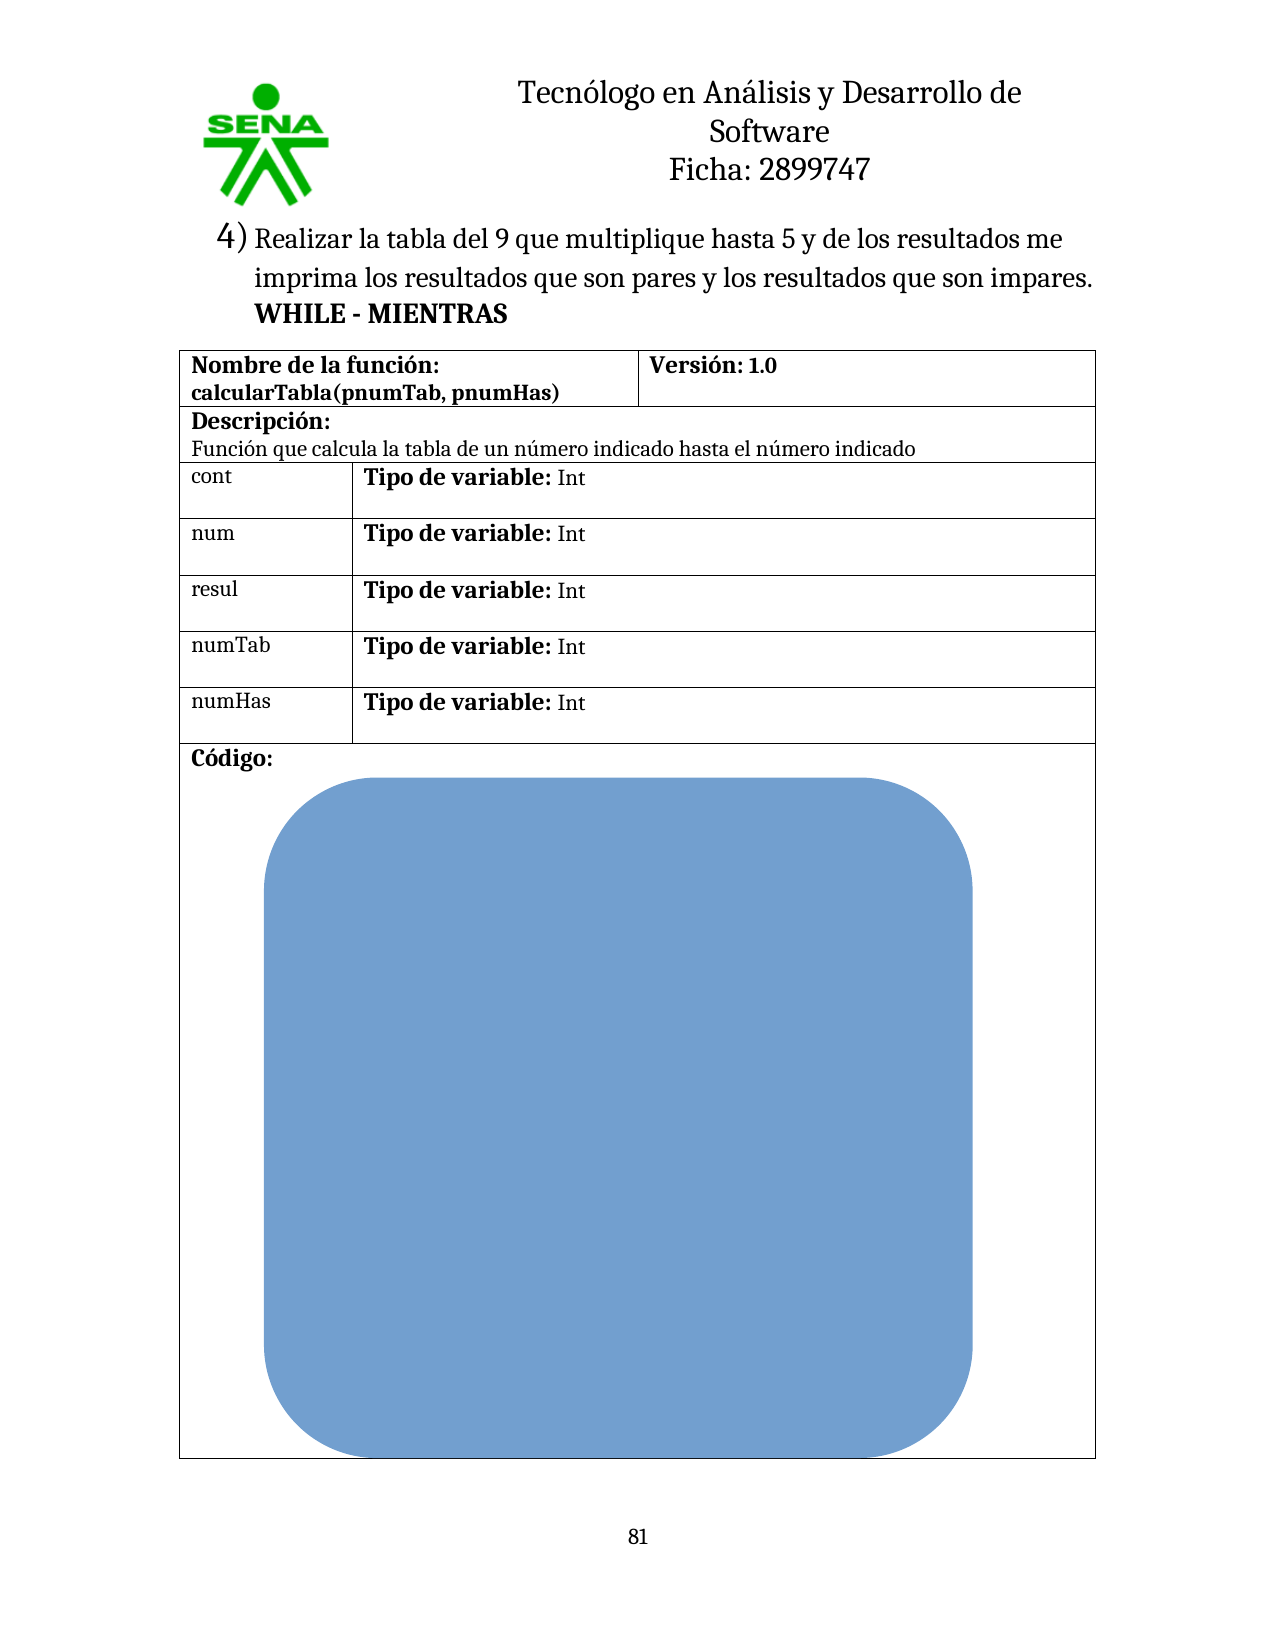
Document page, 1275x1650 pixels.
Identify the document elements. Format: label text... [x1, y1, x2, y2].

table_cell Tipo de variable: Int [353, 632, 1095, 687]
table_cell cont [180, 463, 352, 518]
table_header Versión: 1.0 [639, 351, 1095, 406]
table_cell numHas [180, 688, 352, 743]
table_cell Tipo de variable: Int [353, 463, 1095, 518]
picture [185, 73, 342, 222]
table_cell numTab [180, 632, 352, 687]
table_cell Tipo de variable: Int [353, 519, 1095, 574]
table_cell Descripción: Función que calcula la tabla de un número indicado hasta el número indicado [180, 407, 1095, 462]
table_cell resul [180, 576, 352, 631]
table_cell num [180, 519, 352, 574]
list WHILE - MIENTRAS [254, 297, 1096, 331]
table_cell Tipo de variable: Int [353, 576, 1095, 631]
table_cell Código: [180, 744, 1095, 1458]
list Realizar la tabla del 9 que multiplique hasta 5 y de los resultados me imprima los resultados que son pares y los resultados que son impares. [217, 215, 1096, 294]
table_header Nombre de la función: calcularTabla(pnumTab, pnumHas) [180, 351, 638, 406]
table_cell Tipo de variable: Int [353, 688, 1095, 743]
